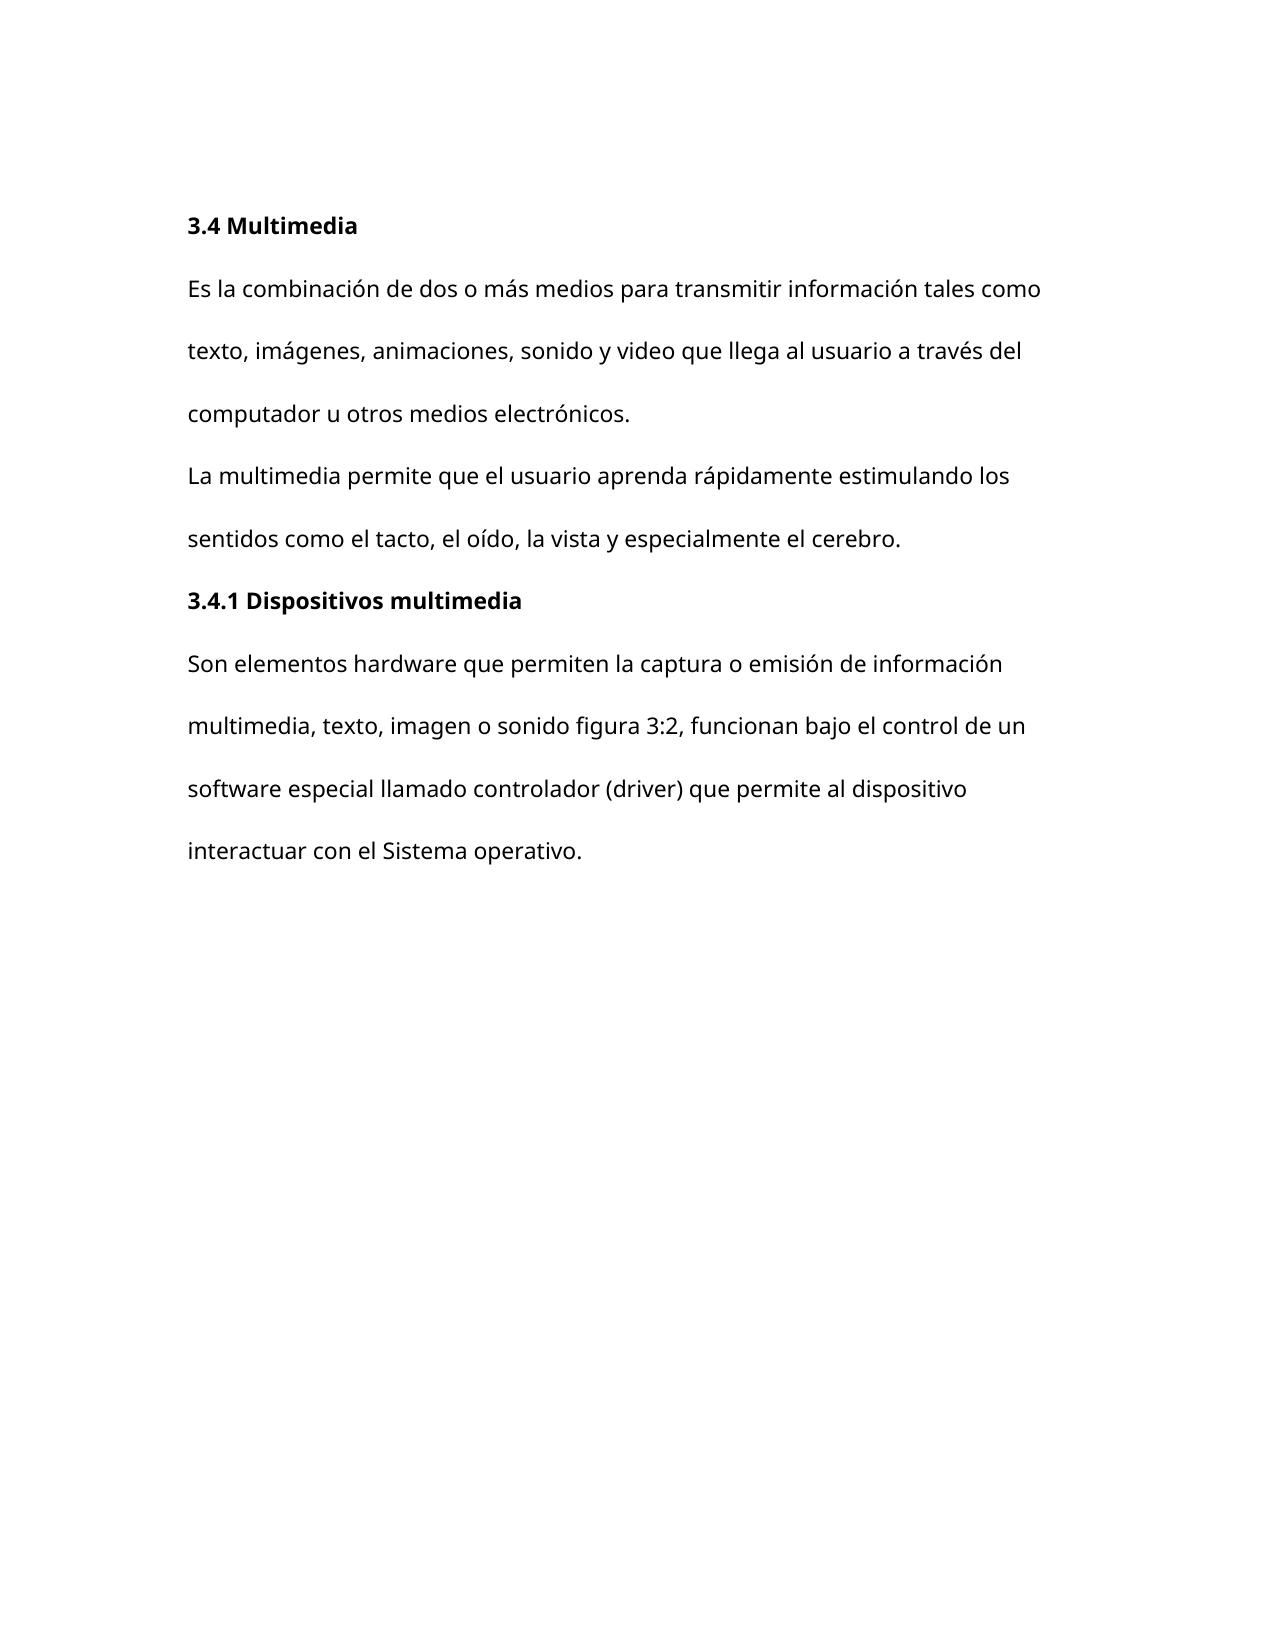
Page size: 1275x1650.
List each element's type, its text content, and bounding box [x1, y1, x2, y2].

text La multimedia permite que el usuario aprenda rápidamente estimulando los sentidos como el tacto, el oído, la vista y especialmente el cerebro. [187, 460, 1087, 554]
text Son elementos hardware que permiten la captura o emisión de información multimedia, texto, imagen o sonido figura 3:2, funcionan bajo el control de un software especial llamado controlador (driver) que permite al dispositivo interactuar con el Sistema operativo. [187, 647, 1087, 866]
subtitle 3.4.1 Dispositivos multimedia [187, 585, 1087, 616]
text Es la combinación de dos o más medios para transmitir información tales como texto, imágenes, animaciones, sonido y video que llega al usuario a través del computador u otros medios electrónicos. [187, 272, 1087, 429]
subtitle 3.4 Multimedia [187, 210, 1087, 241]
